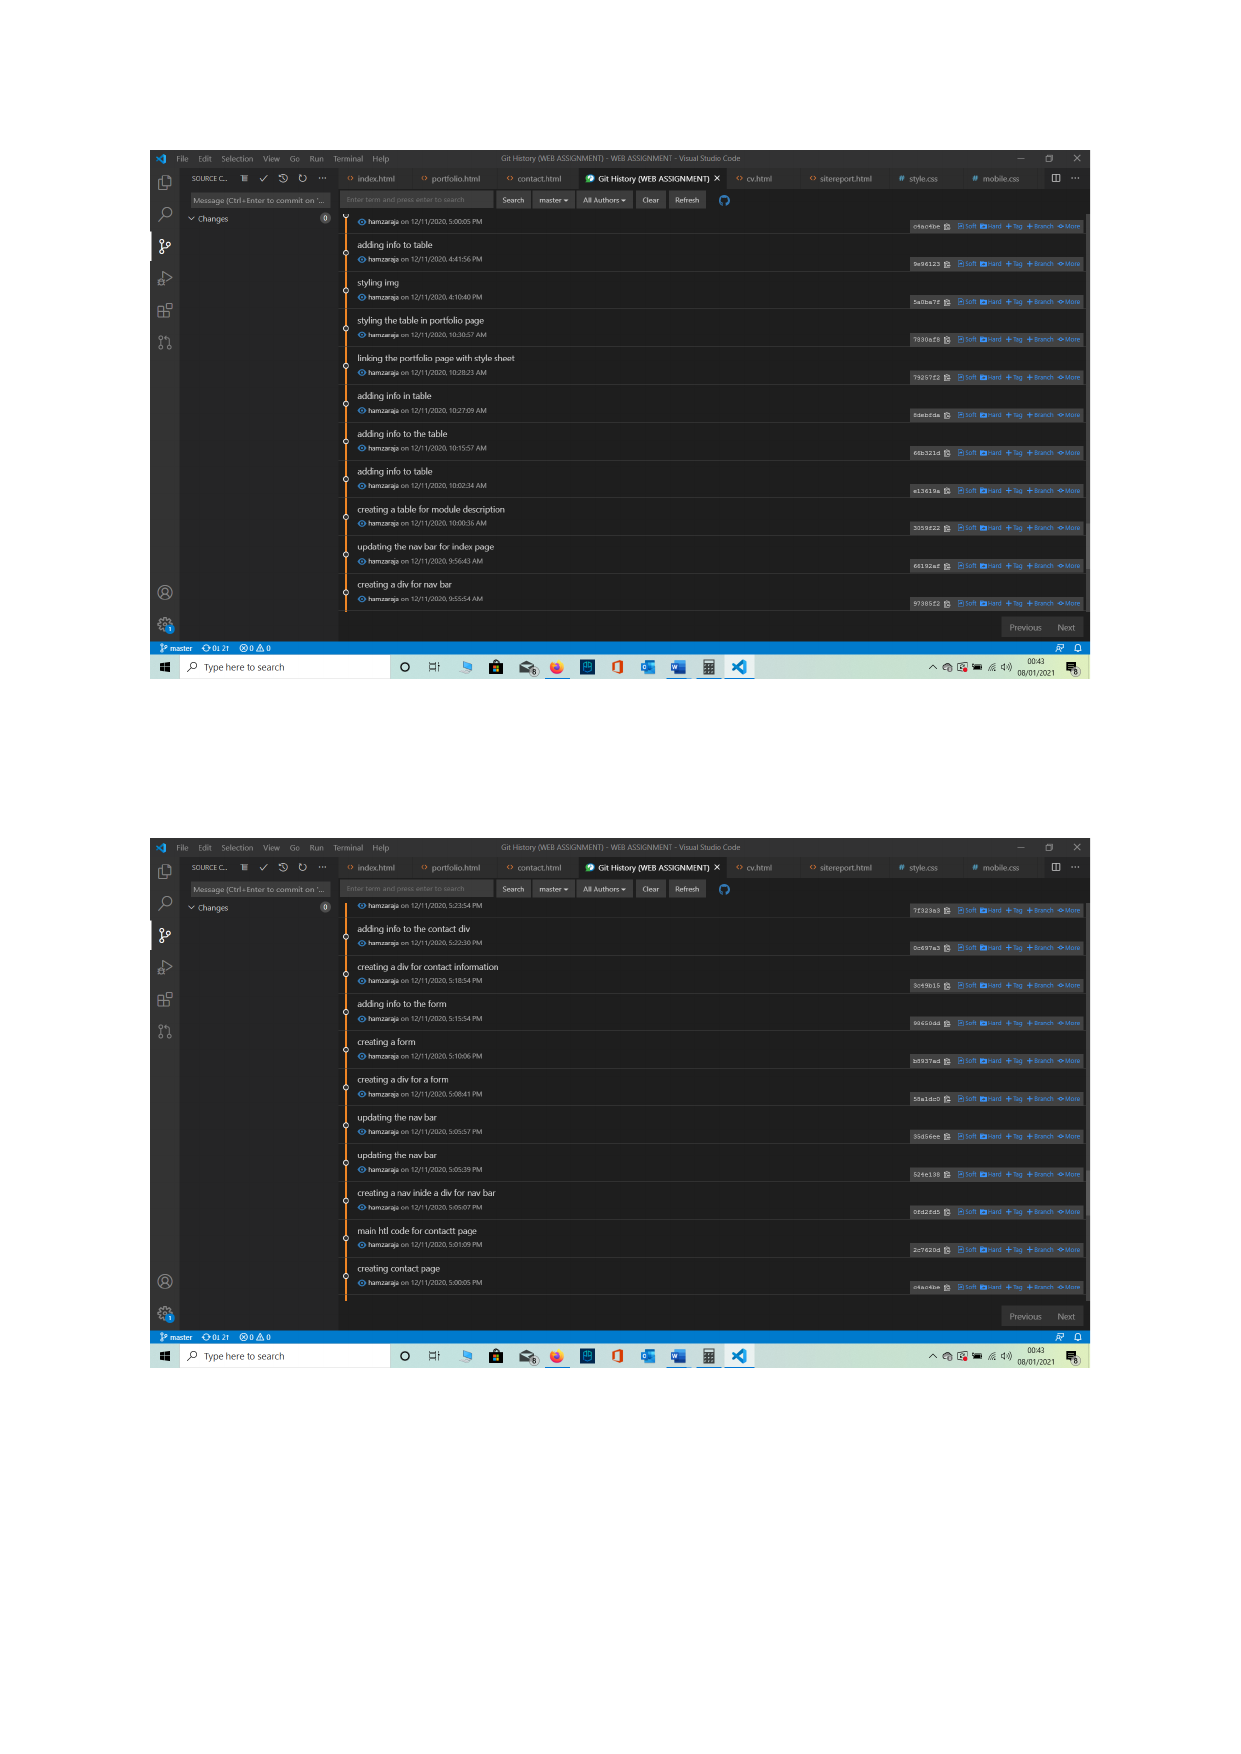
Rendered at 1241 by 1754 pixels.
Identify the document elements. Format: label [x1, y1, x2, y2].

picture [150, 150, 1091, 679]
picture [150, 838, 1091, 1368]
